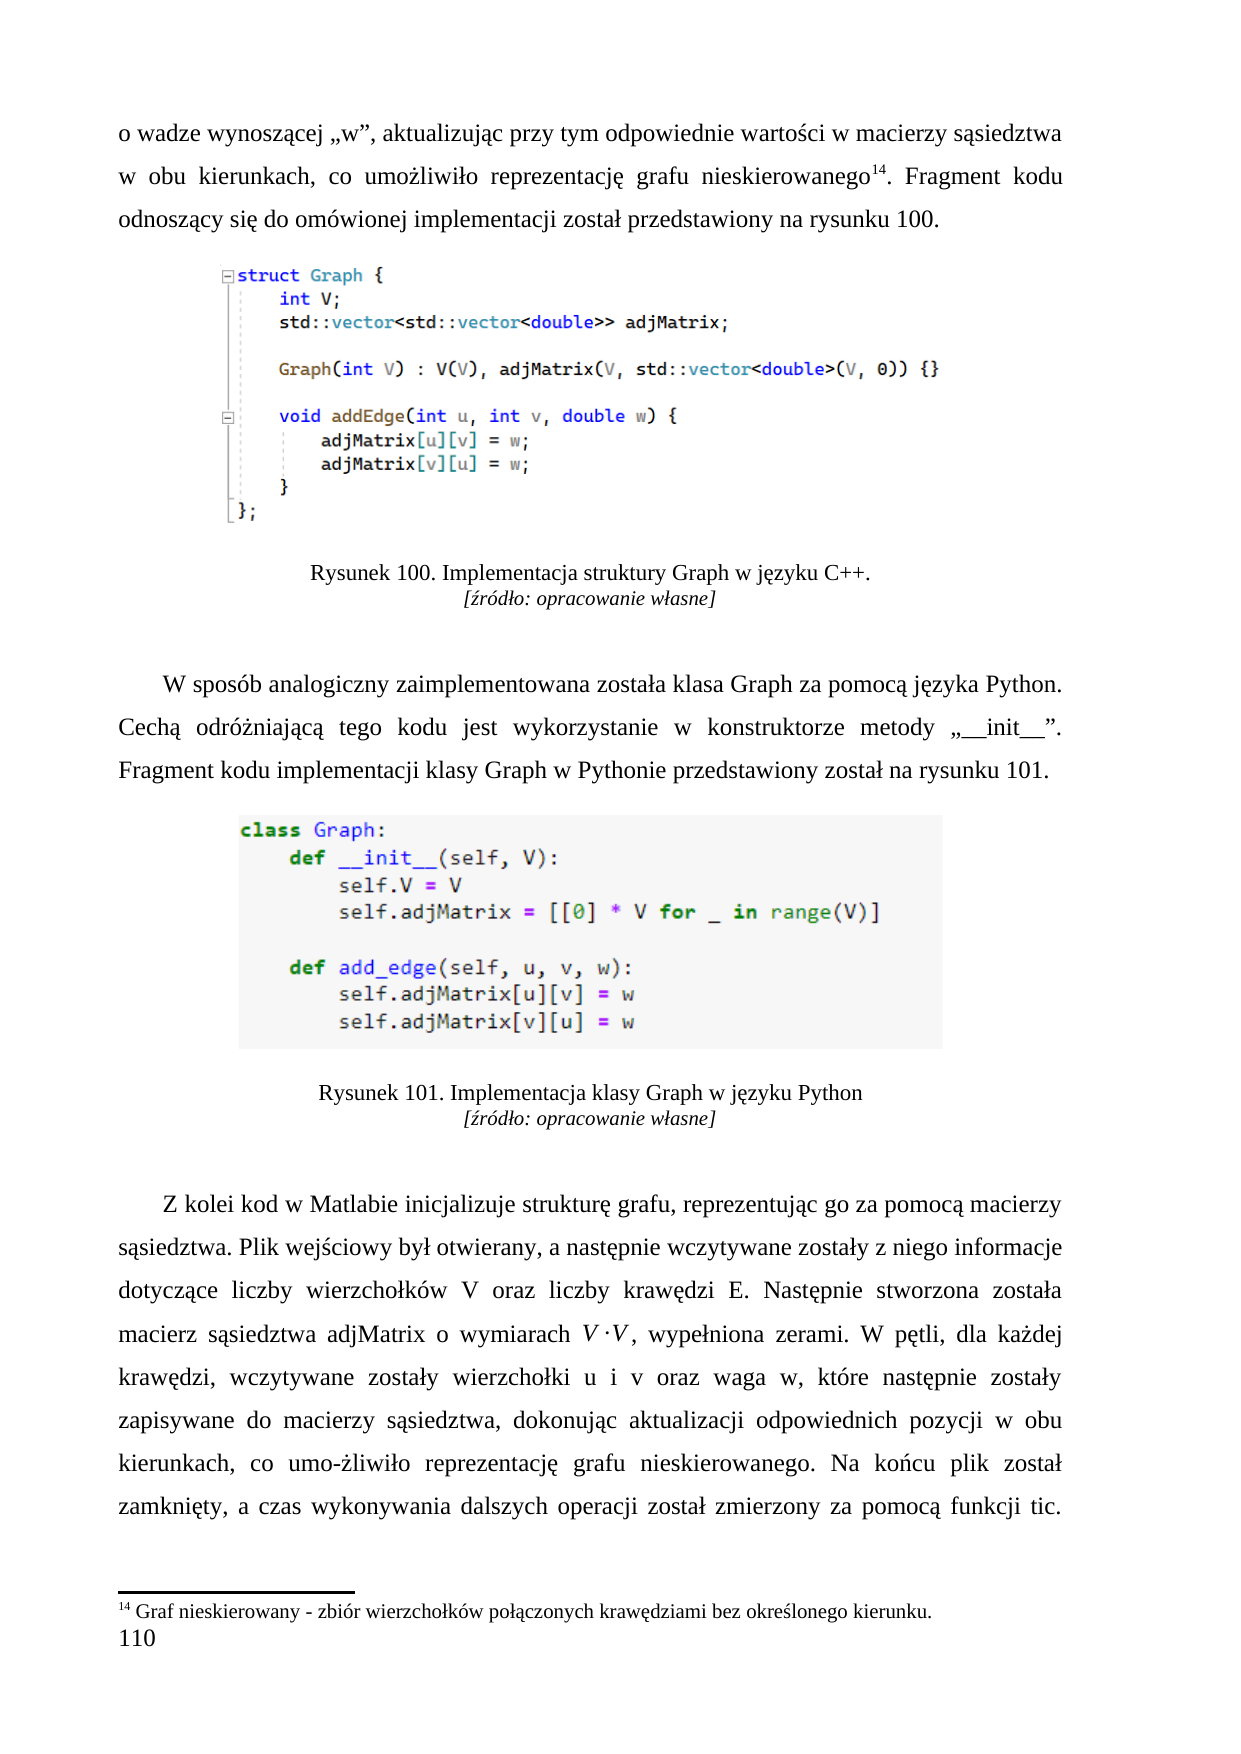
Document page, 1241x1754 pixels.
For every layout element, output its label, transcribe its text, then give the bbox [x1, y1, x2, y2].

picture [238, 815, 943, 1049]
text [źródło: opracowanie własne] [118, 1106, 1063, 1129]
text Rysunek 100. Implementacja struktury Graph w języku C++. [118, 559, 1063, 586]
picture [220, 264, 961, 529]
text [źródło: opracowanie własne] [118, 586, 1063, 609]
text W sposób analogiczny zaimplementowana została klasa Graph za pomocą języka Python. Cechą odróżniającą tego kodu jest wykorzystanie w konstruktorze metody „__init__”. Fragment kodu implementacji klasy Graph w Pythonie przedstawiony został na rysunku 101. [118, 669, 1063, 784]
text Rysunek 101. Implementacja klasy Graph w języku Python [118, 1079, 1063, 1106]
